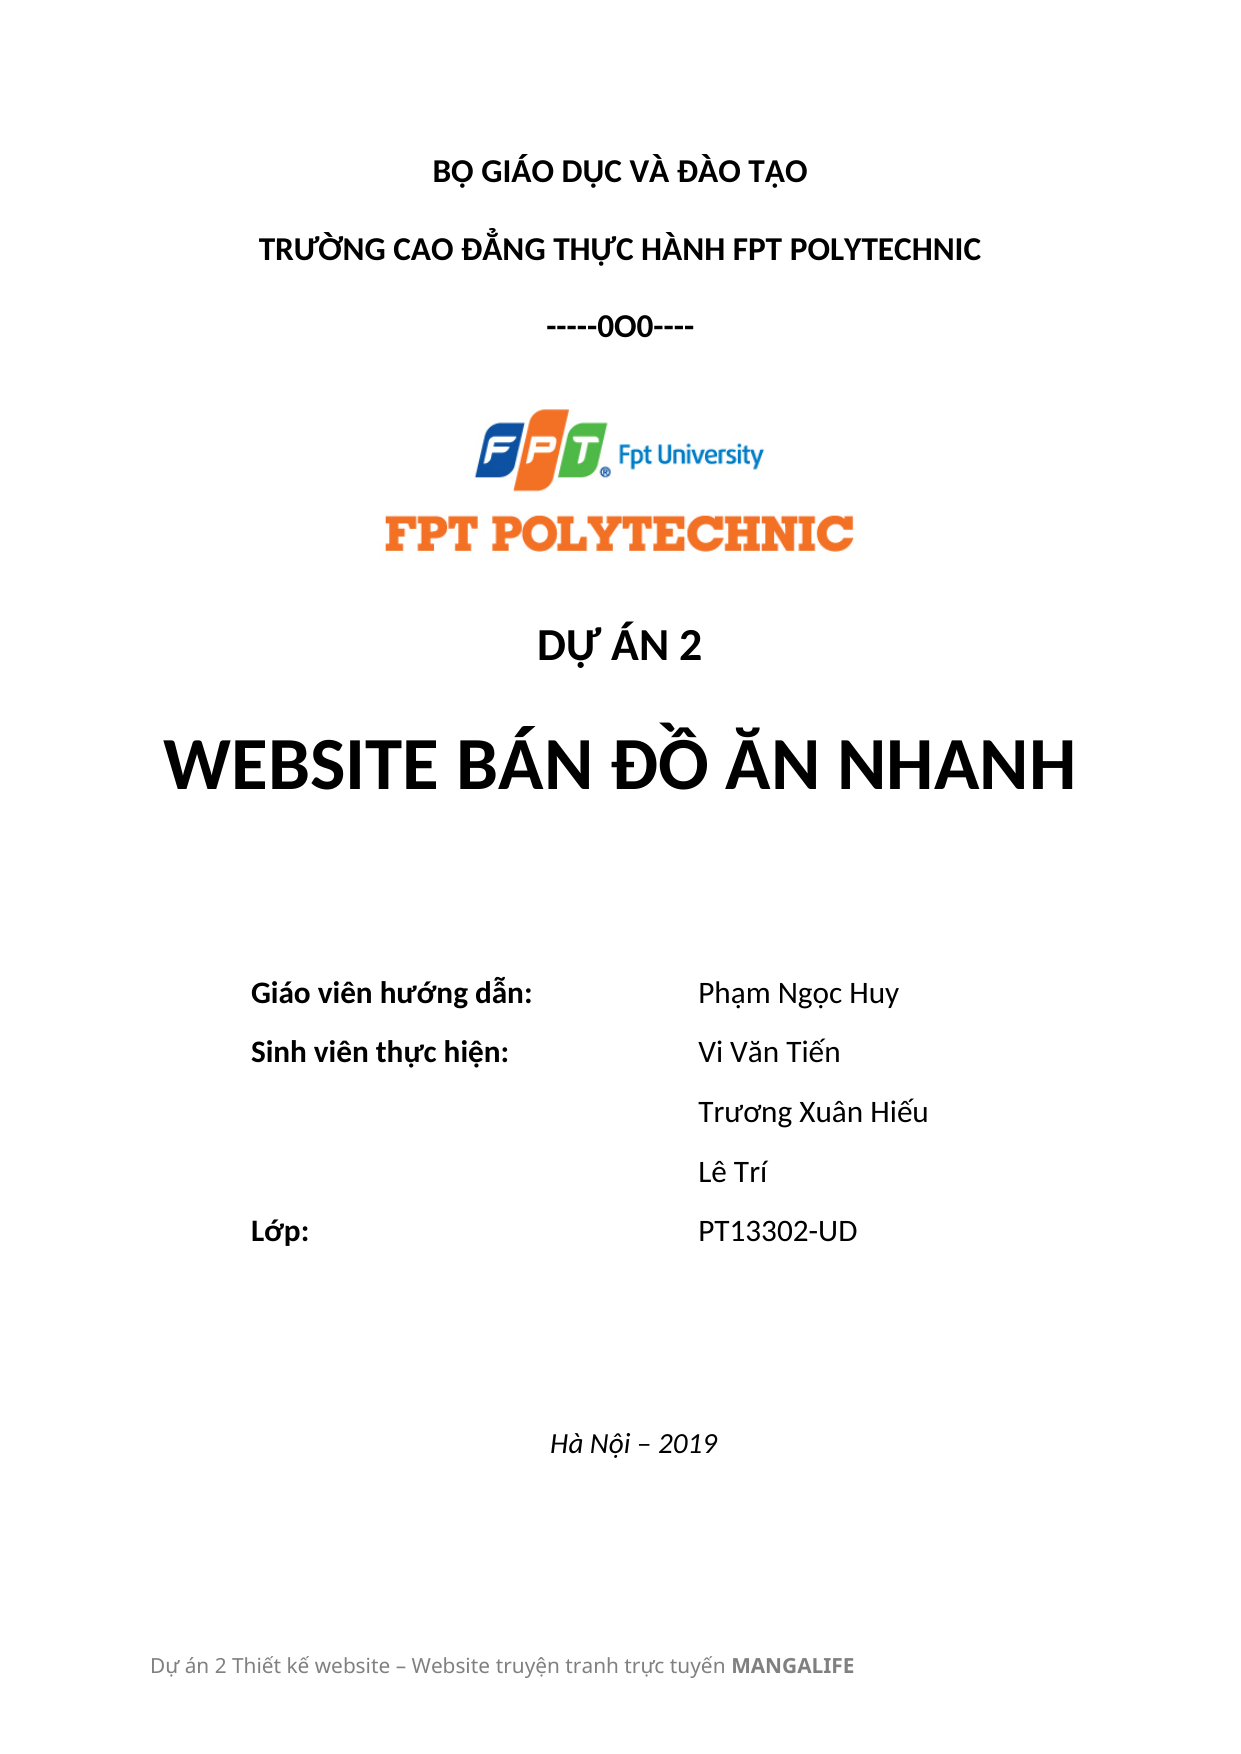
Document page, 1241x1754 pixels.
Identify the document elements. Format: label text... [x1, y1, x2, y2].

table_cell Vi Văn Tiến Trương Xuân Hiếu Lê Trí [687, 1032, 1001, 1211]
text DỰ ÁN 2 [150, 616, 1090, 672]
text TRƯỜNG CAO ĐẲNG THỰC HÀNH FPT POLYTECHNIC [150, 228, 1090, 268]
picture [309, 383, 931, 586]
text -----0O0---- [150, 305, 1090, 346]
text BỘ GIÁO DỤC VÀ ĐÀO TẠO [150, 150, 1090, 191]
table_cell PT13302-UD [687, 1211, 1001, 1270]
table_header Giáo viên hướng dẫn: [240, 973, 687, 1032]
text Hà Nội – 2019 [150, 1425, 1120, 1461]
table_header Phạm Ngọc Huy [687, 973, 1001, 1032]
table_cell Lớp: [240, 1211, 687, 1270]
table_cell Sinh viên thực hiện: [240, 1032, 687, 1211]
text WEBSITE BÁN ĐỒ ĂN NHANH [150, 717, 1090, 808]
